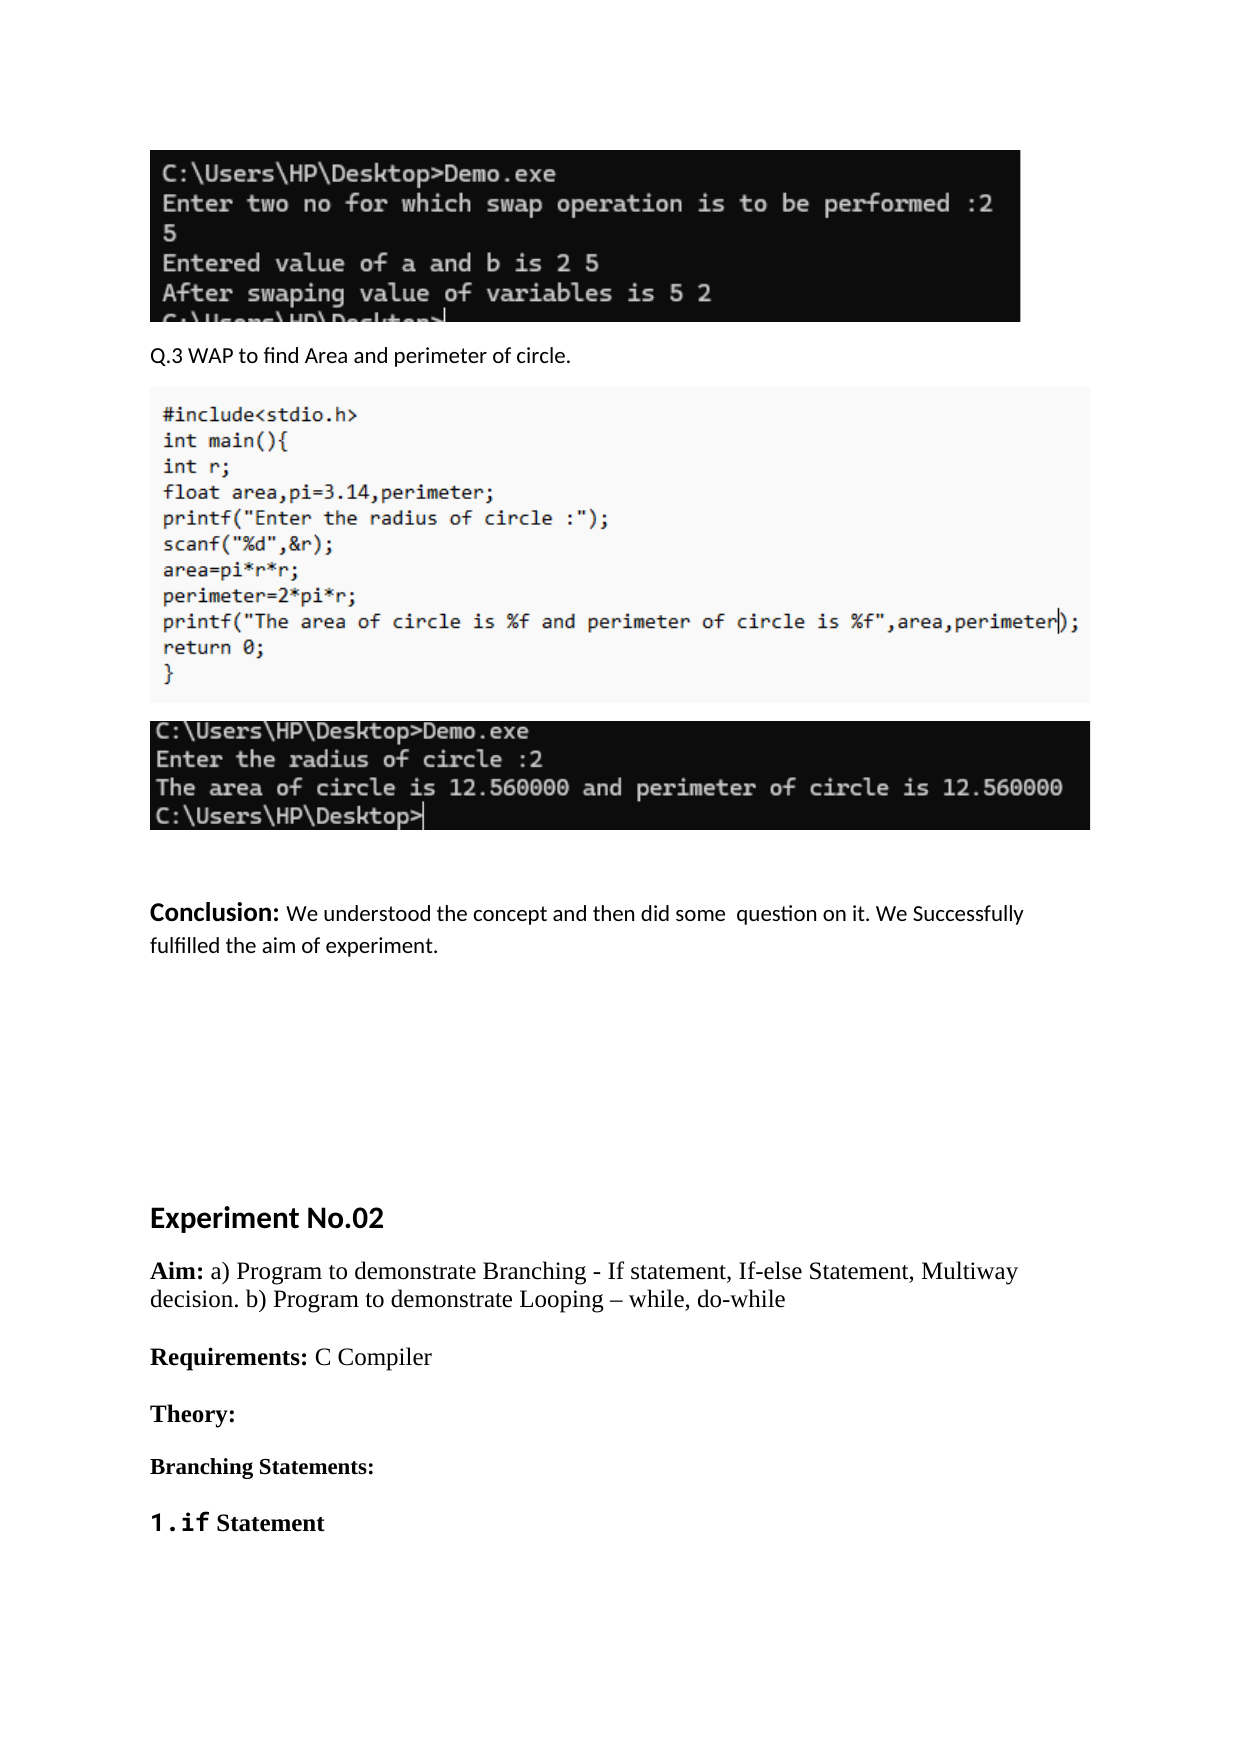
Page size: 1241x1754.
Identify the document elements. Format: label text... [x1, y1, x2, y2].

text Theory: [150, 1399, 1090, 1428]
picture [150, 150, 1021, 322]
text Aim: a) Program to demonstrate Branching - If statement, If-else Statement, Multiway decision. b) Program to demonstrate Looping – while, do-while [150, 1256, 1090, 1313]
text Requirements: C Compiler [150, 1342, 1090, 1371]
subtitle Branching Statements: [150, 1453, 1090, 1480]
text 1.if Statement [150, 1505, 1090, 1538]
text Q.3 WAP to find Area and perimeter of circle. [150, 341, 1090, 369]
picture [150, 387, 1091, 703]
picture [150, 721, 1091, 830]
text Experiment No.02 [150, 1198, 1090, 1236]
text Conclusion: We understood the concept and then did some question on it. We Successfully fulfilled the aim of experiment. [150, 896, 1090, 959]
